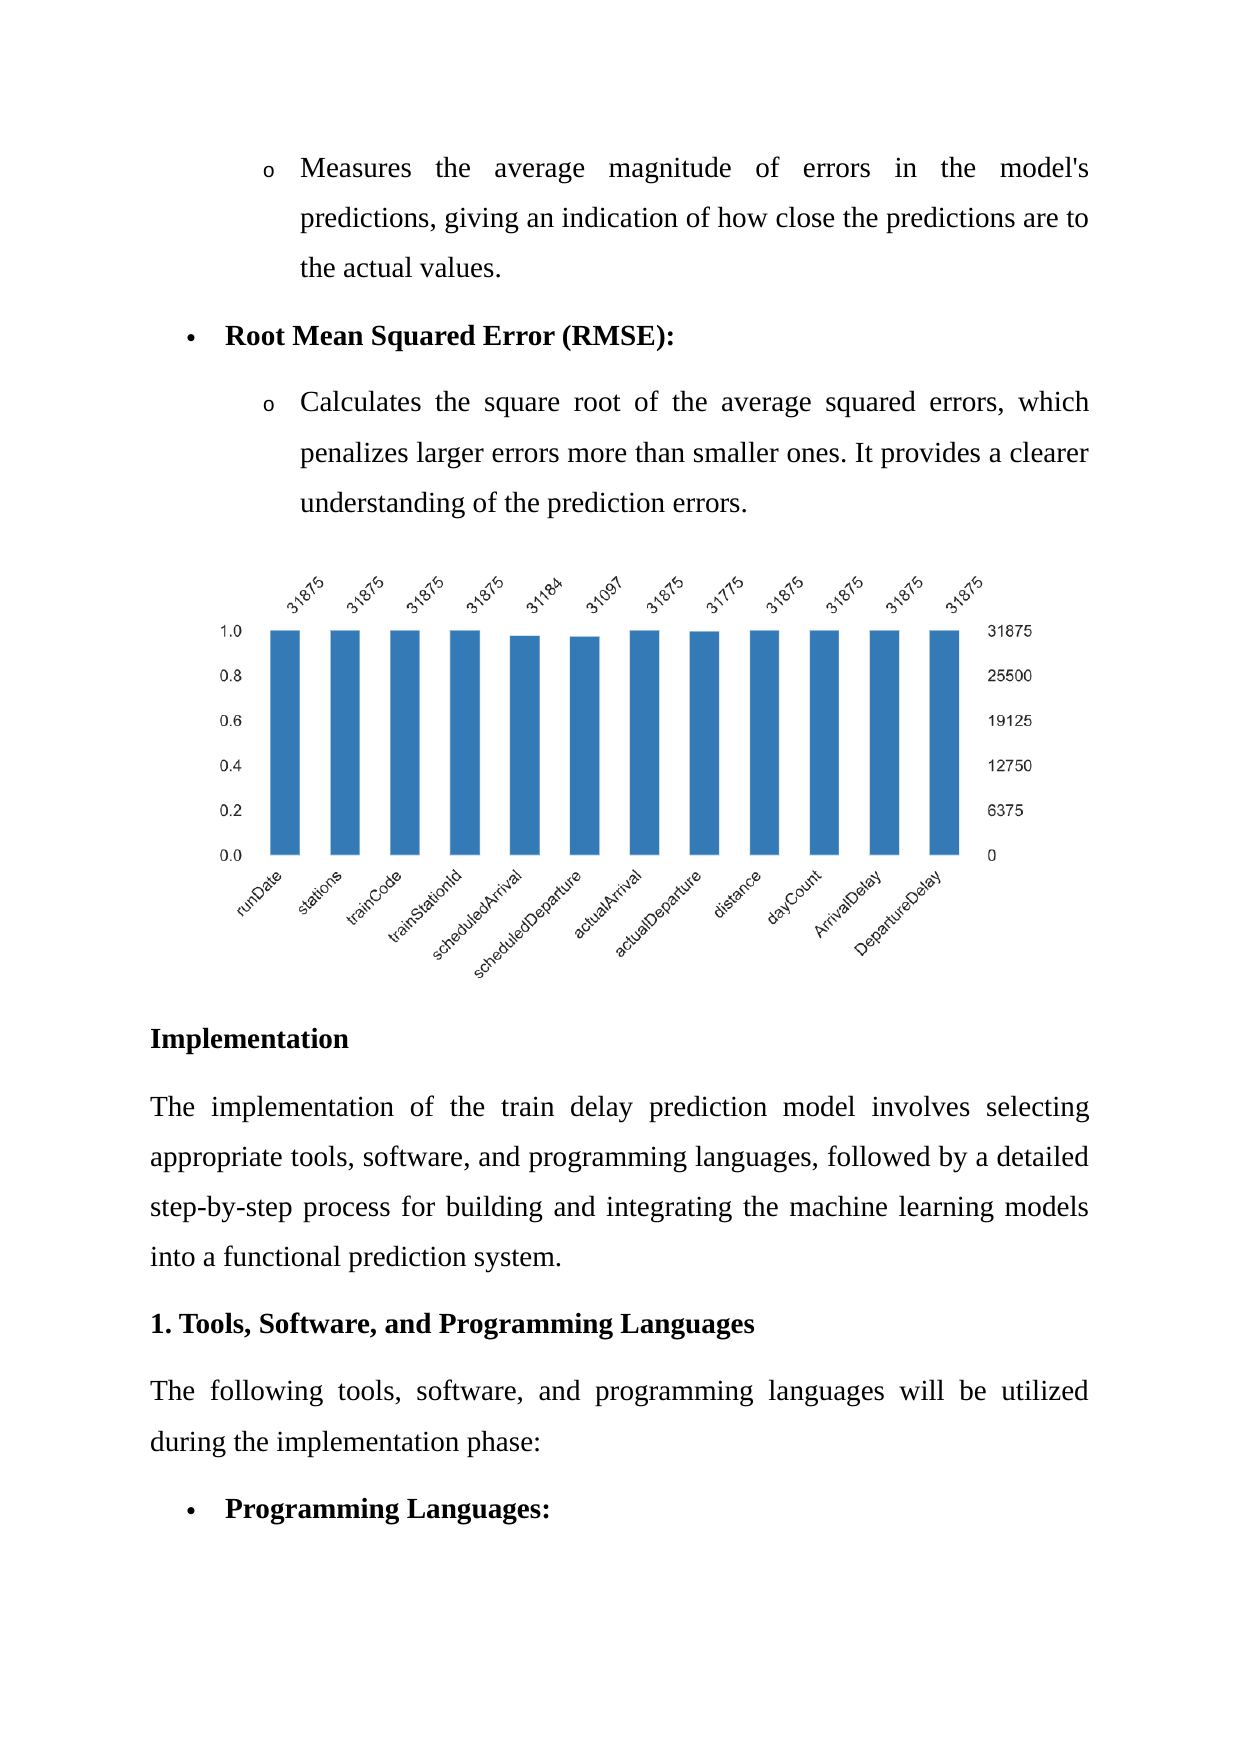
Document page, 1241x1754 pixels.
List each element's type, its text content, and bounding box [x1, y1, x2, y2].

text The implementation of the train delay prediction model involves selecting appropriate tools, software, and programming languages, followed by a detailed step-by-step process for building and integrating the machine learning models into a functional prediction system. [150, 1089, 1090, 1273]
text 1. Tools, Software, and Programming Languages [150, 1307, 1090, 1340]
list Calculates the square root of the average squared errors, which penalizes larger errors more than smaller ones. It provides a clearer understanding of the prediction errors. [262, 384, 1090, 519]
list Root Mean Squared Error (RMSE): [187, 318, 1090, 351]
text Implementation [150, 1022, 1090, 1055]
picture [150, 552, 1091, 988]
list Programming Languages: [187, 1491, 1090, 1524]
list Measures the average magnitude of errors in the model's predictions, giving an indication of how close the predictions are to the actual values. [262, 150, 1090, 284]
text The following tools, software, and programming languages will be utilized during the implementation phase: [150, 1373, 1090, 1457]
